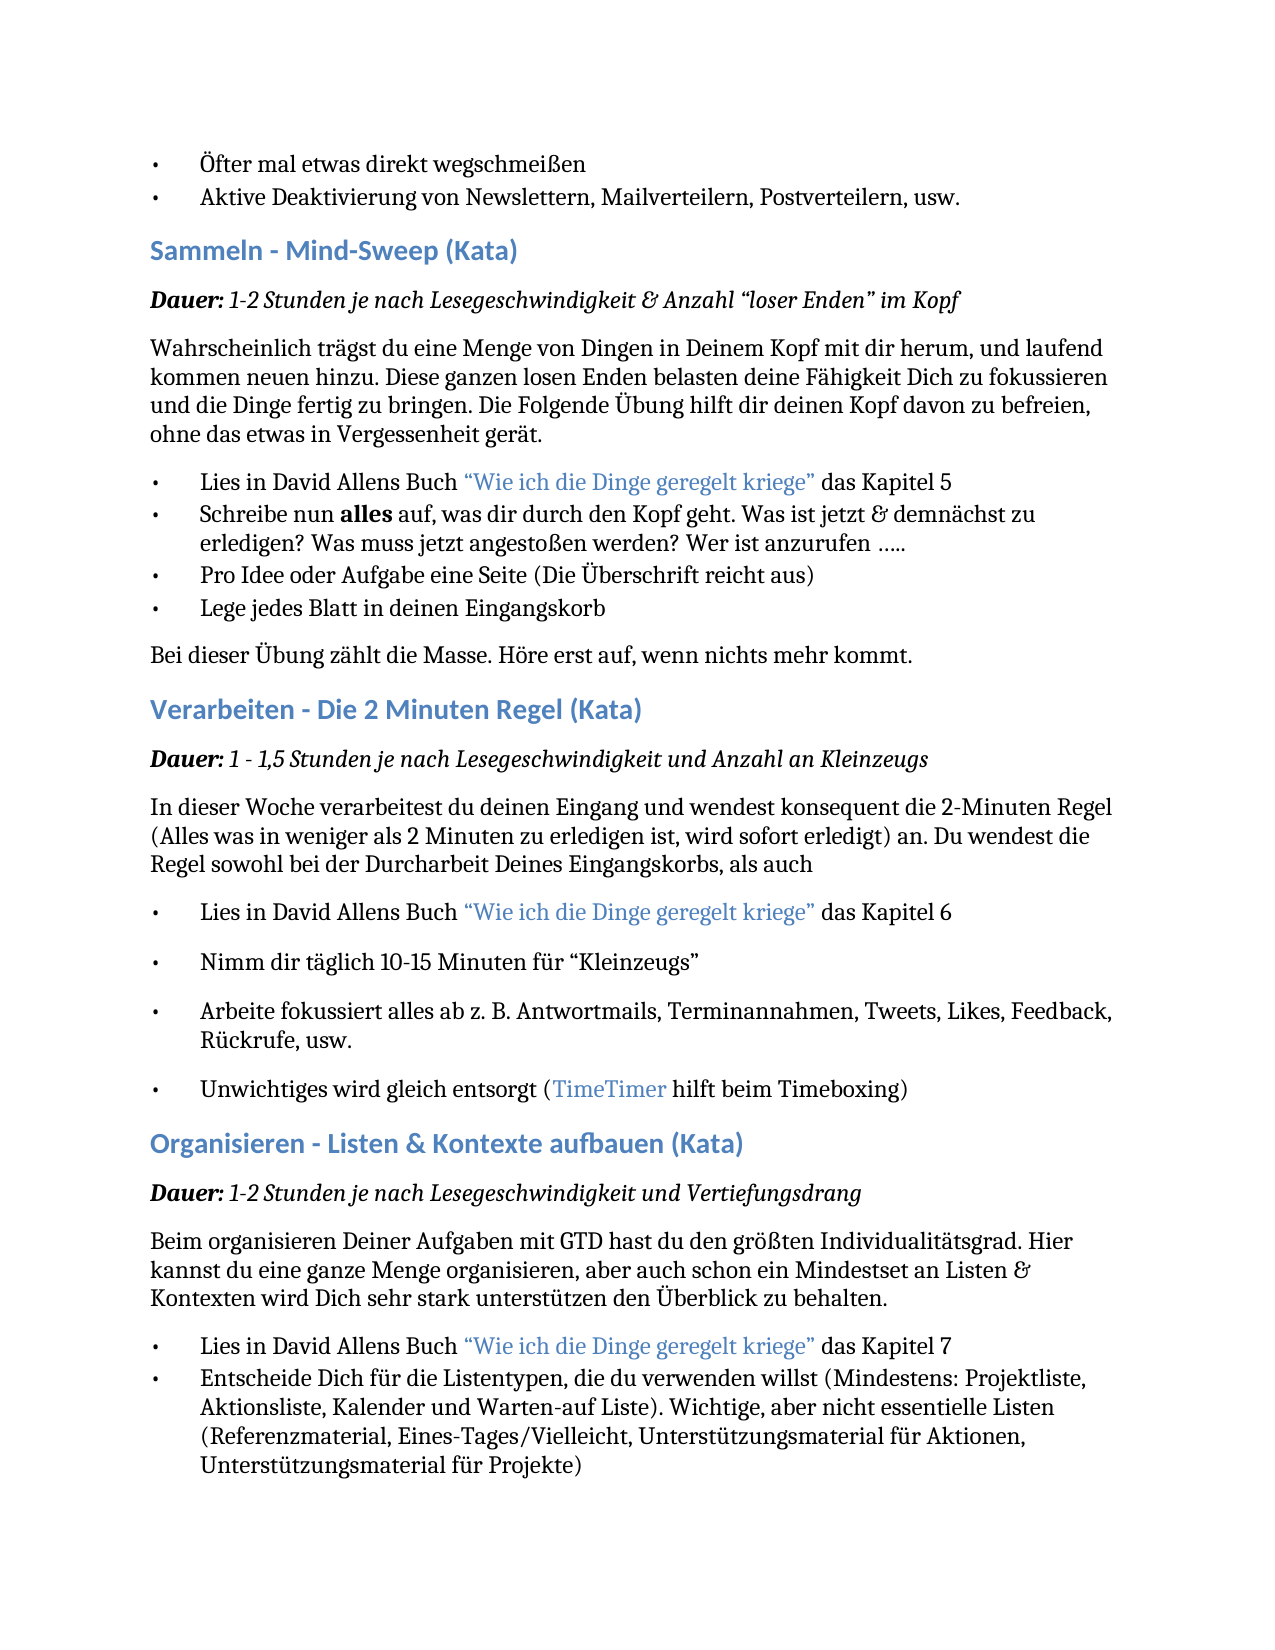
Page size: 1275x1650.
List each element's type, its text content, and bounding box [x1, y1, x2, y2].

list Öfter mal etwas direkt wegschmeißen [150, 150, 1125, 179]
list Nimm dir täglich 10-15 Minuten für “Kleinzeugs” [150, 947, 1125, 976]
subtitle Sammeln - Mind-Sweep (Kata) [150, 232, 1125, 268]
list Entscheide Dich für die Listentypen, die du verwenden willst (Mindestens: Projektliste, Aktionsliste, Kalender und Warten-auf Liste). Wichtige, aber nicht essentielle Listen (Referenzmaterial, Eines-Tages/Vielleicht, Unterstützungsmaterial für Aktionen, Unterstützungsmaterial für Projekte) [150, 1364, 1125, 1479]
subtitle Organisieren - Listen & Kontexte aufbauen (Kata) [150, 1125, 1125, 1161]
text Bei dieser Übung zählt die Masse. Höre erst auf, wenn nichts mehr kommt. [150, 641, 1125, 670]
list Lies in David Allens Buch “Wie ich die Dinge geregelt kriege” das Kapitel 5 [150, 468, 1125, 496]
text In dieser Woche verarbeitest du deinen Eingang und wendest konsequent die 2-Minuten Regel (Alles was in weniger als 2 Minuten zu erledigen ist, wird sofort erledigt) an. Du wendest die Regel sowohl bei der Durcharbeit Deines Eingangskorbs, als auch [150, 793, 1125, 879]
text Dauer: 1-2 Stunden je nach Lesegeschwindigkeit und Vertiefungsdrang [150, 1179, 1125, 1208]
list Schreibe nun alles auf, was dir durch den Kopf geht. Was ist jetzt & demnächst zu erledigen? Was muss jetzt angestoßen werden? Wer ist anzurufen ….. [150, 500, 1125, 558]
list Unwichtiges wird gleich entsorgt (TimeTimer hilft beim Timeboxing) [150, 1075, 1125, 1104]
list Lege jedes Blatt in deinen Eingangskorb [150, 594, 1125, 623]
list Pro Idee oder Aufgabe eine Seite (Die Überschrift reicht aus) [150, 561, 1125, 590]
list Lies in David Allens Buch “Wie ich die Dinge geregelt kriege” das Kapitel 7 [150, 1332, 1125, 1361]
text Beim organisieren Deiner Aufgaben mit GTD hast du den größten Individualitätsgrad. Hier kannst du eine ganze Menge organisieren, aber auch schon ein Mindestset an Listen & Kontexten wird Dich sehr stark unterstützen den Überblick zu behalten. [150, 1227, 1125, 1313]
list Arbeite fokussiert alles ab z. B. Antwortmails, Terminannahmen, Tweets, Likes, Feedback, Rückrufe, usw. [150, 997, 1125, 1054]
subtitle Verarbeiten - Die 2 Minuten Regel (Kata) [150, 691, 1125, 727]
list Lies in David Allens Buch “Wie ich die Dinge geregelt kriege” das Kapitel 6 [150, 898, 1125, 927]
text Dauer: 1-2 Stunden je nach Lesegeschwindigkeit & Anzahl “loser Enden” im Kopf [150, 286, 1125, 315]
list Aktive Deaktivierung von Newslettern, Mailverteilern, Postverteilern, usw. [150, 182, 1125, 211]
text Dauer: 1 - 1,5 Stunden je nach Lesegeschwindigkeit und Anzahl an Kleinzeugs [150, 745, 1125, 774]
text Wahrscheinlich trägst du eine Menge von Dingen in Deinem Kopf mit dir herum, und laufend kommen neuen hinzu. Diese ganzen losen Enden belasten deine Fähigkeit Dich zu fokussieren und die Dinge fertig zu bringen. Die Folgende Übung hilft dir deinen Kopf davon zu befreien, ohne das etwas in Vergessenheit gerät. [150, 334, 1125, 449]
